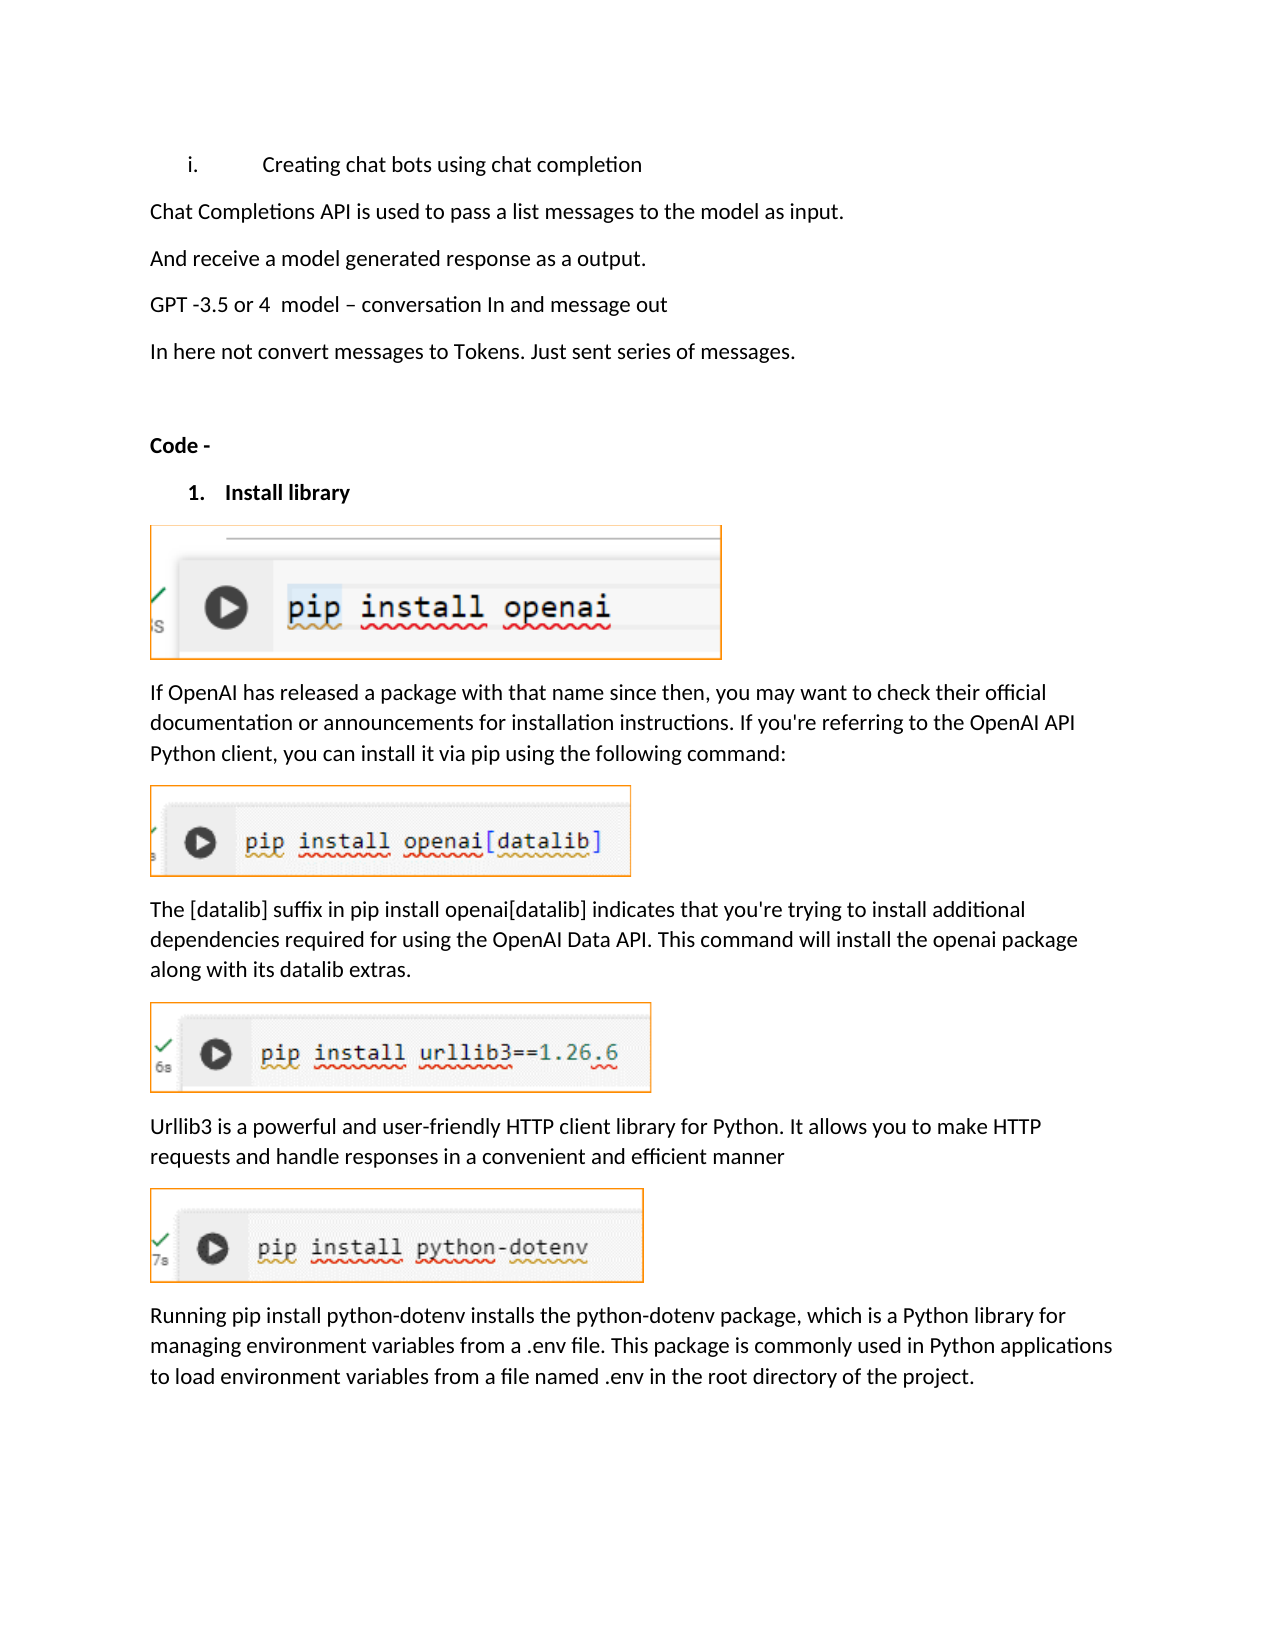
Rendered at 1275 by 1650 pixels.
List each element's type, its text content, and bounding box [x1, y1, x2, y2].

text Urllib3 is a powerful and user-friendly HTTP client library for Python. It allows you to make HTTP requests and handle responses in a convenient and efficient manner [150, 1112, 1125, 1170]
text The [datalib] suffix in pip install openai[datalib] indicates that you're trying to install additional dependencies required for using the OpenAI Data API. This command will install the openai package along with its datalib extras. [150, 895, 1125, 983]
picture [150, 1188, 644, 1283]
text In here not convert messages to Tokens. Just sent series of messages. [150, 337, 1125, 366]
text Running pip install python-dotenv installs the python-dotenv package, which is a Python library for managing environment variables from a .env file. This package is commonly used in Python applications to load environment variables from a file named .env in the root directory of the project. [150, 1301, 1125, 1390]
list Install library [187, 478, 1125, 506]
text Code - [150, 431, 1125, 459]
picture [150, 1002, 652, 1093]
text Chat Completions API is used to pass a list messages to the model as input. [150, 197, 1125, 225]
text GPT -3.5 or 4 model – conversation In and message out [150, 291, 1125, 319]
text And receive a model generated response as a output. [150, 244, 1125, 272]
picture [150, 525, 722, 660]
list Creating chat bots using chat completion [187, 150, 1125, 178]
text If OpenAI has released a package with that name since then, you may want to check their official documentation or announcements for installation instructions. If you're referring to the OpenAI API Python client, you can install it via pip using the following command: [150, 678, 1125, 767]
picture [150, 785, 632, 877]
